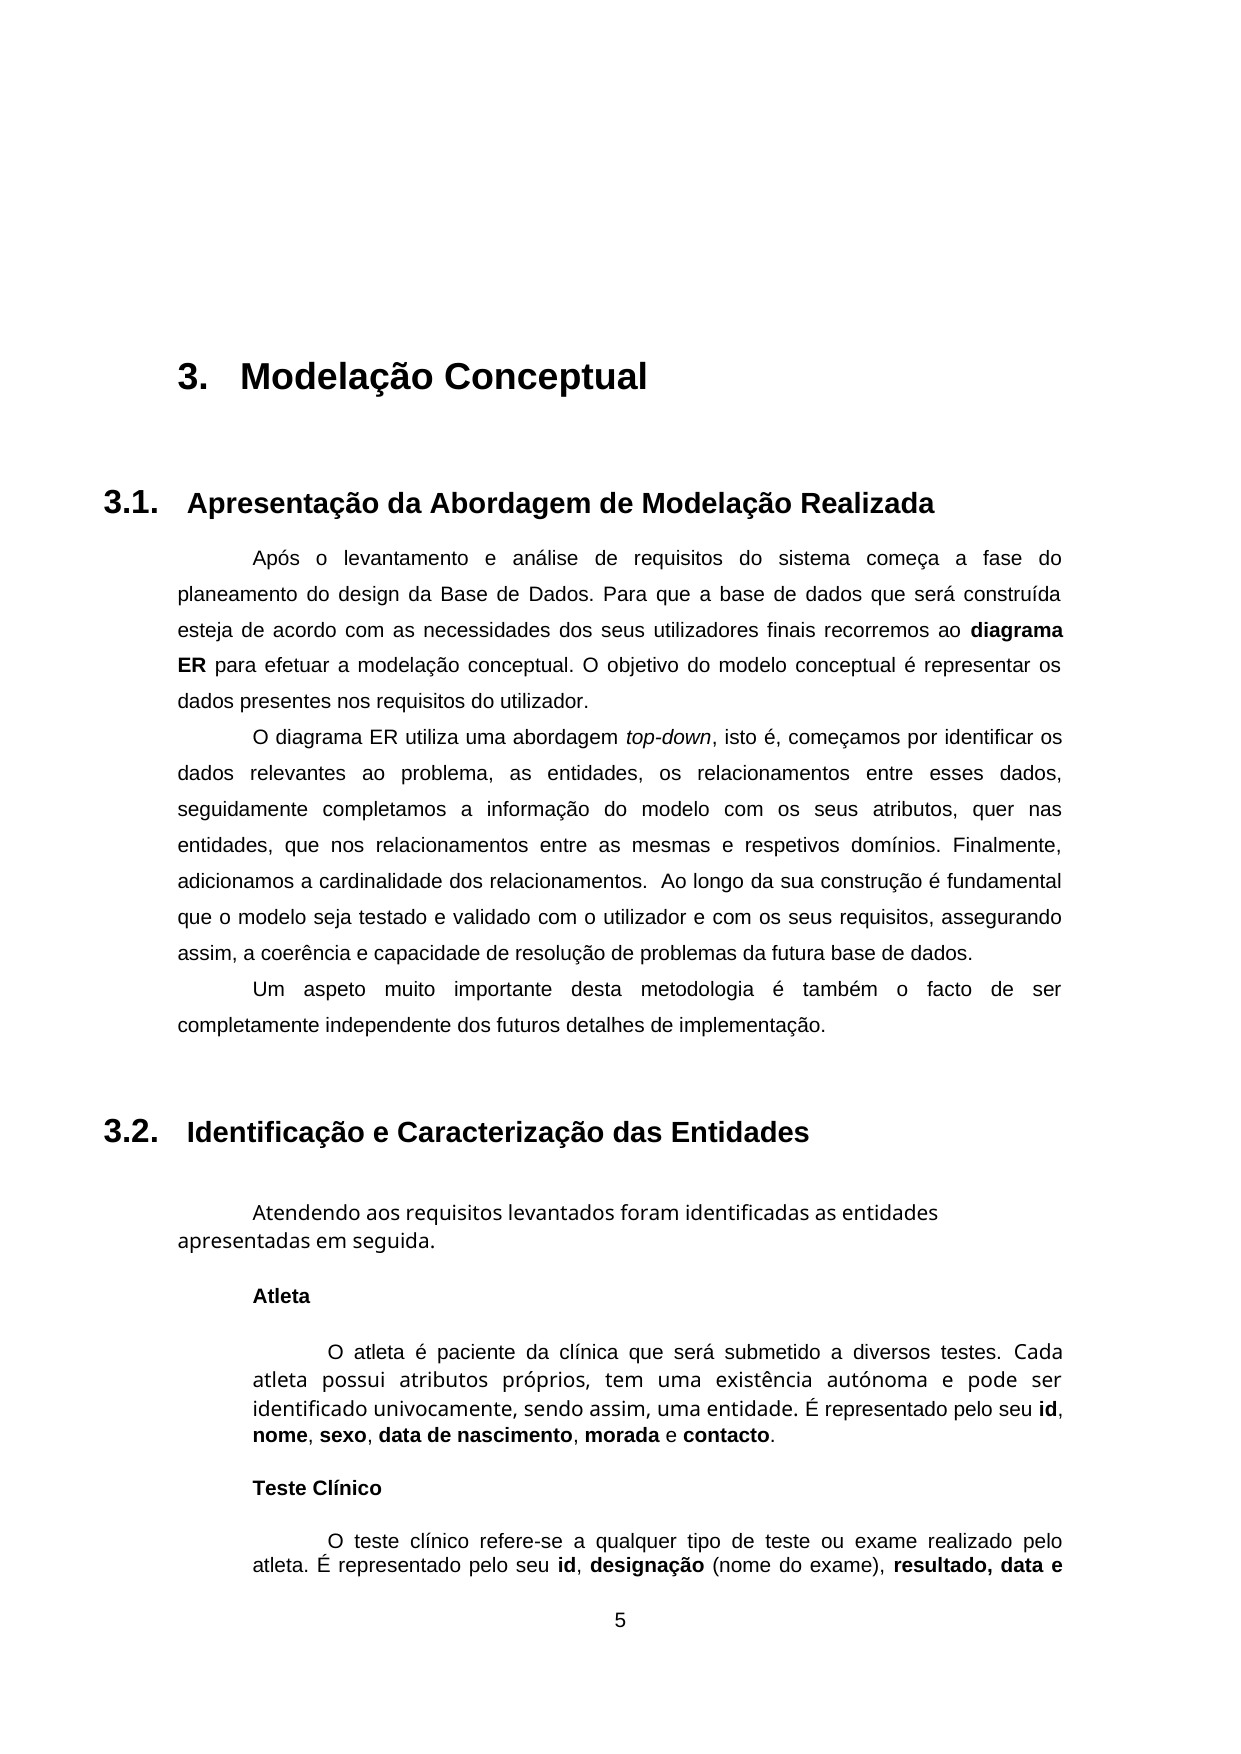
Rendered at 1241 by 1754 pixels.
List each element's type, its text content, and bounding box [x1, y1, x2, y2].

text O diagrama ER utiliza uma abordagem top-down, isto é, começamos por identificar os dados relevantes ao problema, as entidades, os relacionamentos entre esses dados, seguidamente completamos a informação do modelo com os seus atributos, quer nas entidades, que nos relacionamentos entre as mesmas e respetivos domínios. Finalmente, adicionamos a cardinalidade dos relacionamentos. Ao longo da sua construção é fundamental que o modelo seja testado e validado com o utilizador e com os seus requisitos, assegurando assim, a coerência e capacidade de resolução de problemas da futura base de dados. [177, 725, 1063, 965]
text Atendendo aos requisitos levantados foram identificadas as entidades apresentadas em seguida. [177, 1198, 1063, 1255]
text Um aspeto muito importante desta metodologia é também o facto de ser completamente independente dos futuros detalhes de implementação. [177, 977, 1063, 1037]
text Após o levantamento e análise de requisitos do sistema começa a fase do planeamento do design da Base de Dados. Para que a base de dados que será construída esteja de acordo com as necessidades dos seus utilizadores finais recorremos ao diagrama ER para efetuar a modelação conceptual. O objetivo do modelo conceptual é representar os dados presentes nos requisitos do utilizador. [177, 546, 1063, 713]
text Teste Clínico [252, 1476, 1063, 1499]
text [252, 1529, 1063, 1577]
text Identificação e Caracterização das Entidades [103, 1111, 1063, 1149]
text Atleta [252, 1284, 1063, 1308]
text O atleta é paciente da clínica que será submetido a diversos testes. Cada atleta possui atributos próprios, tem uma existência autónoma e pode ser identificado univocamente, sendo assim, uma entidade. É representado pelo seu id, nome, sexo, data de nascimento, morada e contacto. [252, 1337, 1063, 1446]
text Modelação Conceptual [177, 354, 1063, 398]
text Apresentação da Abordagem de Modelação Realizada [103, 482, 1063, 520]
